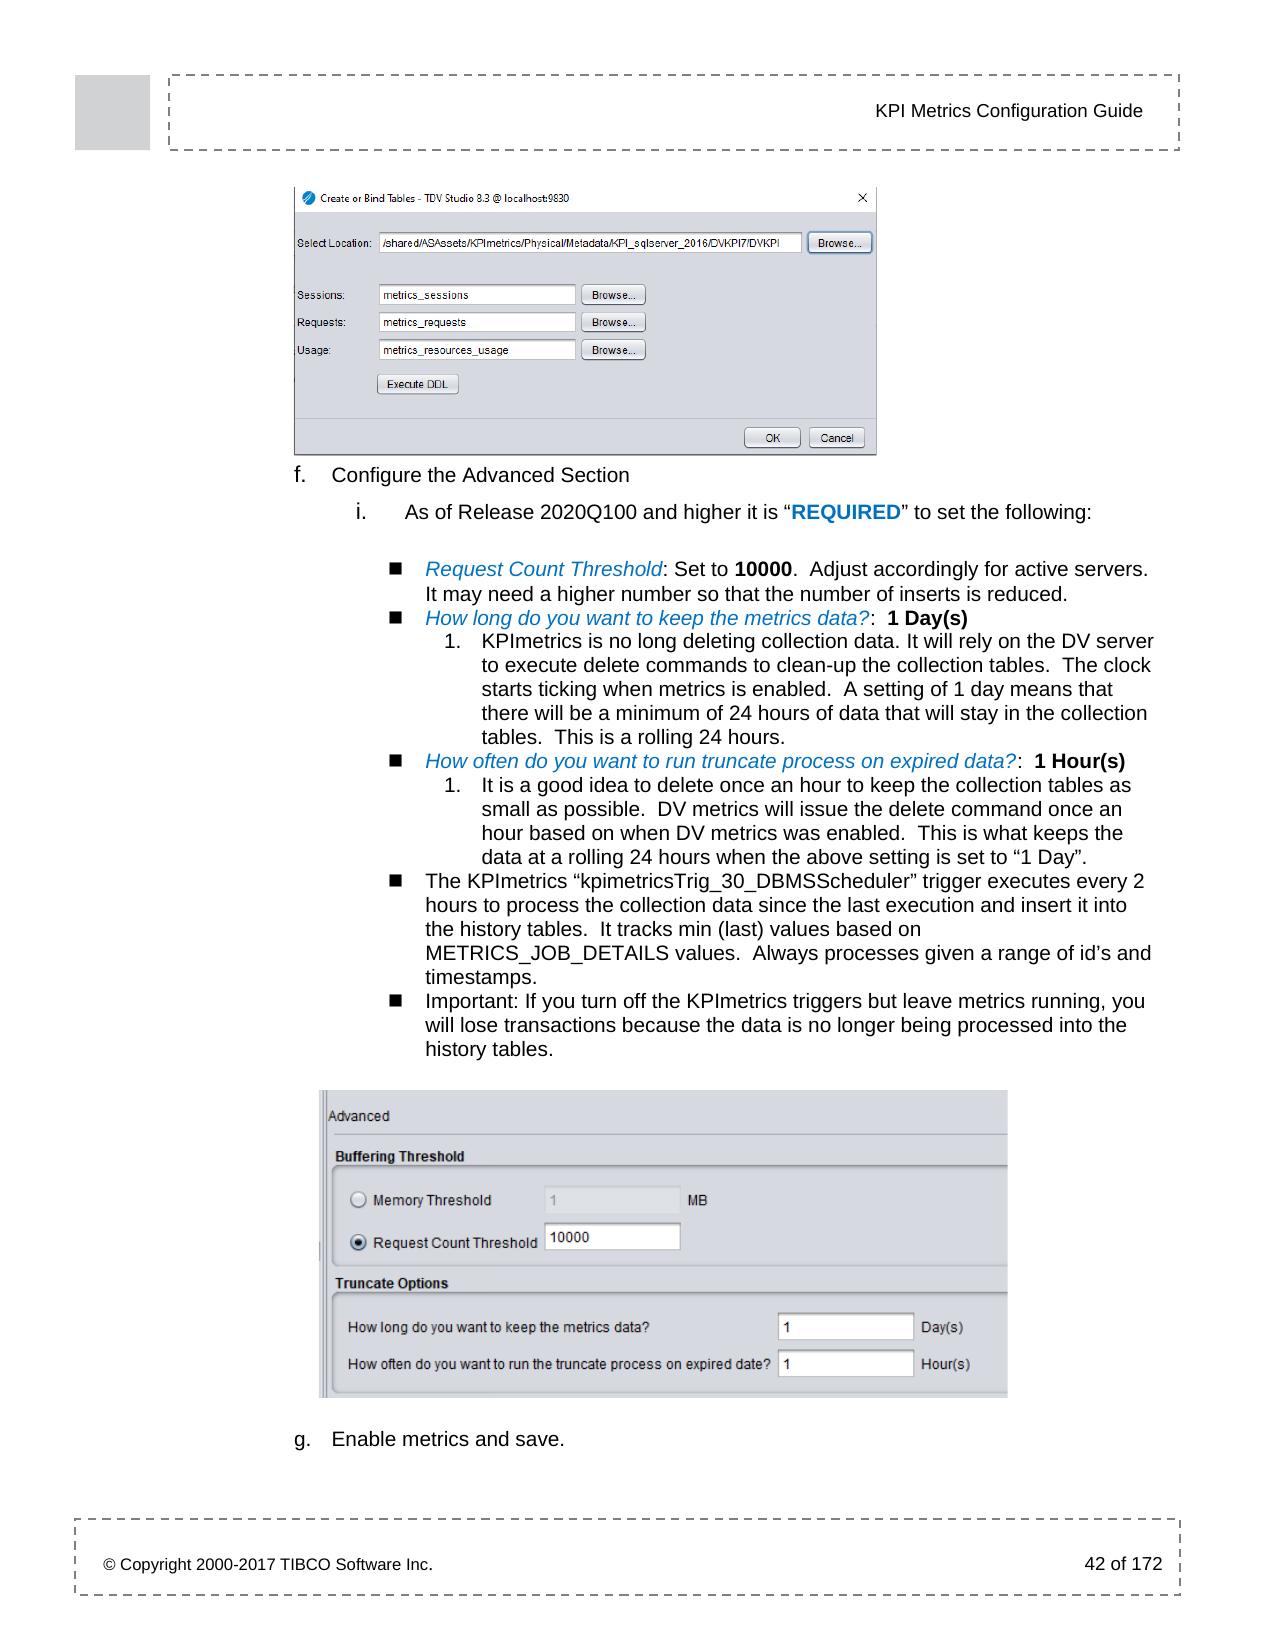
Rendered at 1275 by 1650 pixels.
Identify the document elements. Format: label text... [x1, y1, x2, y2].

picture [293, 187, 877, 456]
list Request Count Threshold: Set to 10000. Adjust accordingly for active servers. It may need a higher number so that the number of inserts is reduced. [388, 557, 1162, 605]
list KPImetrics is no long deleting collection data. It will rely on the DV server to execute delete commands to clean-up the collection tables. The clock starts ticking when metrics is enabled. A setting of 1 day means that there will be a minimum of 24 hours of data that will stay in the collection tables. This is a rolling 24 hours. [444, 629, 1162, 749]
list Configure the Advanced Section [294, 461, 1161, 488]
list Important: If you turn off the KPImetrics triggers but leave metrics running, you will lose transactions because the data is no longer being processed into the history tables. [388, 989, 1162, 1061]
list How long do you want to keep the metrics data?: 1 Day(s) [388, 605, 1162, 629]
picture [318, 1090, 1008, 1398]
list Enable metrics and save. [294, 1427, 1162, 1451]
list How often do you want to run truncate process on expired data?: 1 Hour(s) [388, 749, 1162, 773]
list It is a good idea to delete once an hour to keep the collection tables as small as possible. DV metrics will issue the delete command once an hour based on when DV metrics was enabled. This is what keeps the data at a rolling 24 hours when the above setting is set to “1 Day”. [444, 773, 1162, 869]
list As of Release 2020Q100 and higher it is “REQUIRED” to set the following: [367, 498, 1161, 524]
list The KPImetrics “kpimetricsTrig_30_DBMSScheduler” trigger executes every 2 hours to process the collection data since the last execution and insert it into the history tables. It tracks min (last) values based on METRICS_JOB_DETAILS values. Always processes given a range of id’s and timestamps. [388, 869, 1162, 989]
